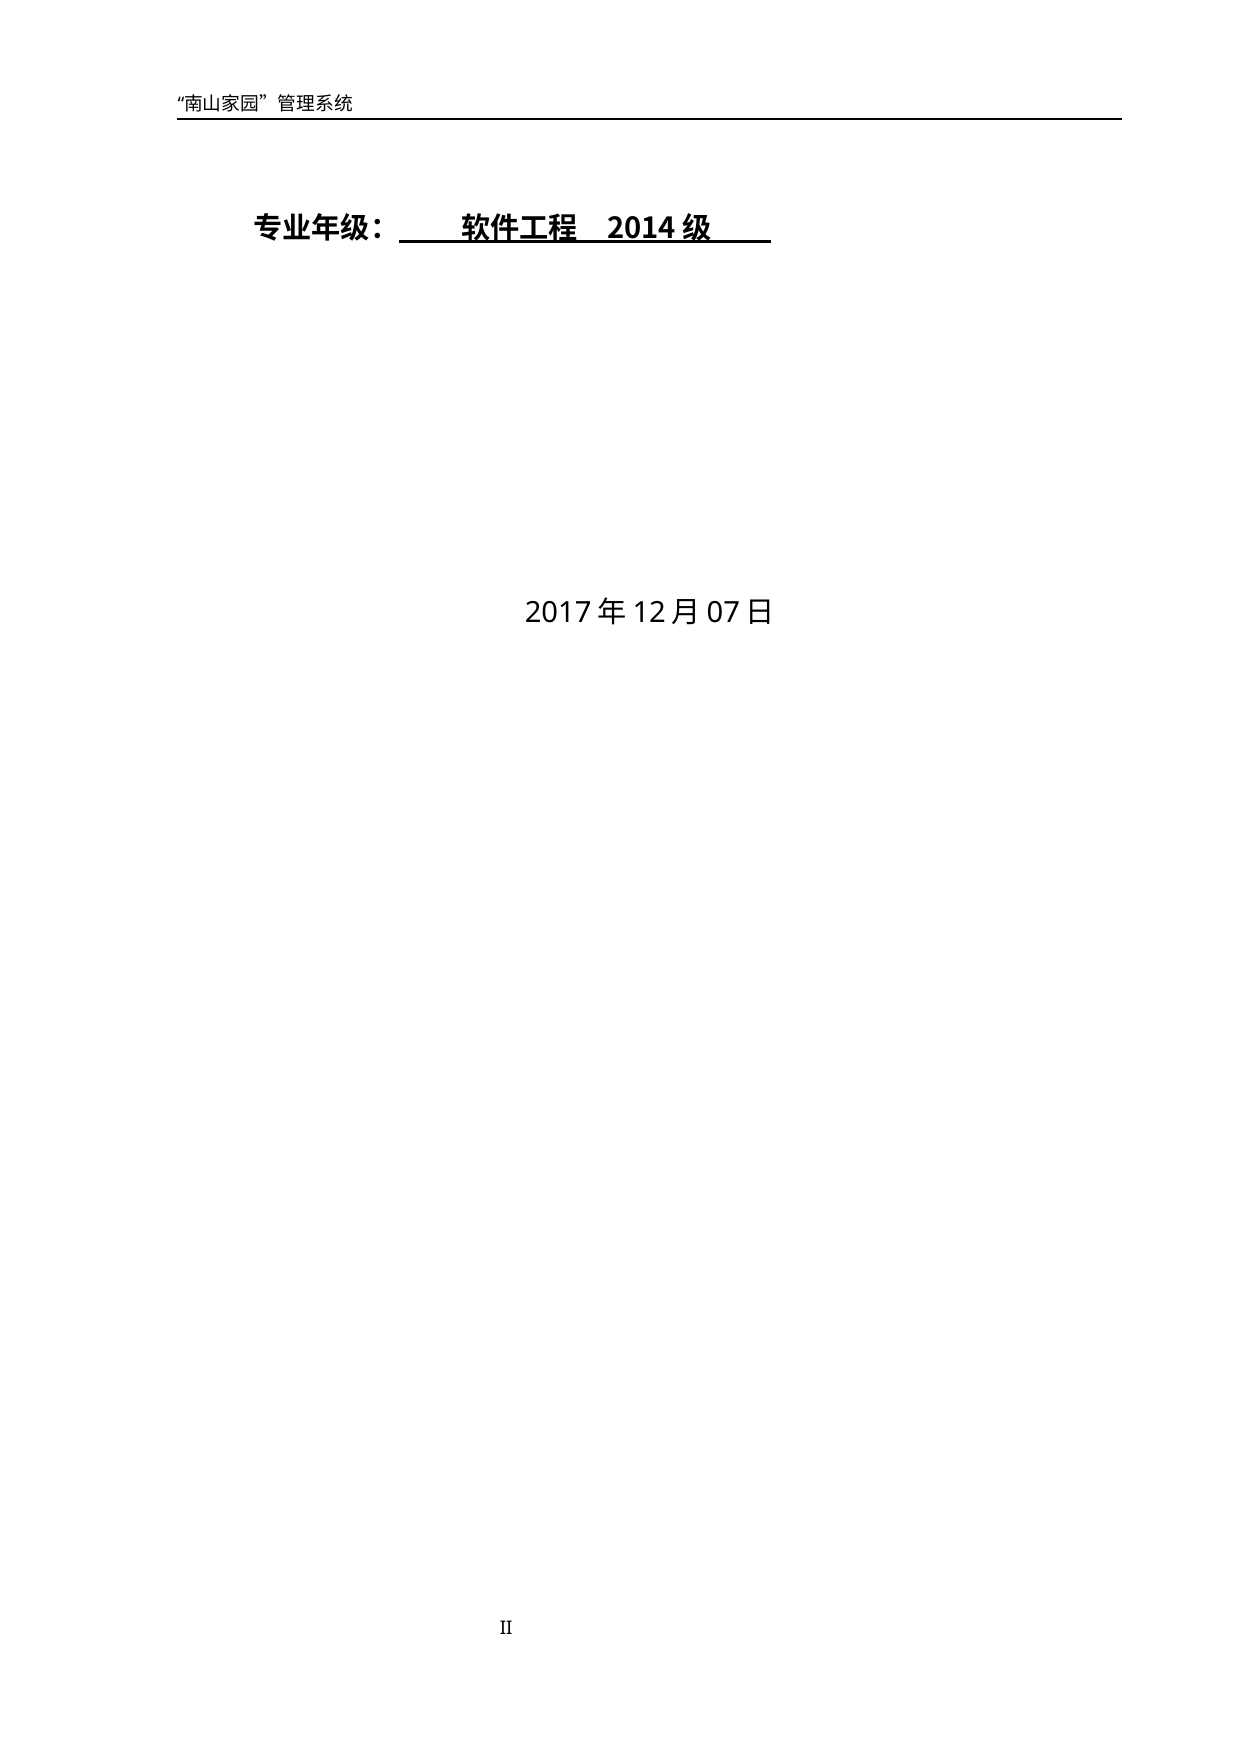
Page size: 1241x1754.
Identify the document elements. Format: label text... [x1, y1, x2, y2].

text 专业年级： 软件工程 2014 级 [177, 193, 1122, 258]
text 2017年12月07日 [177, 577, 1122, 642]
